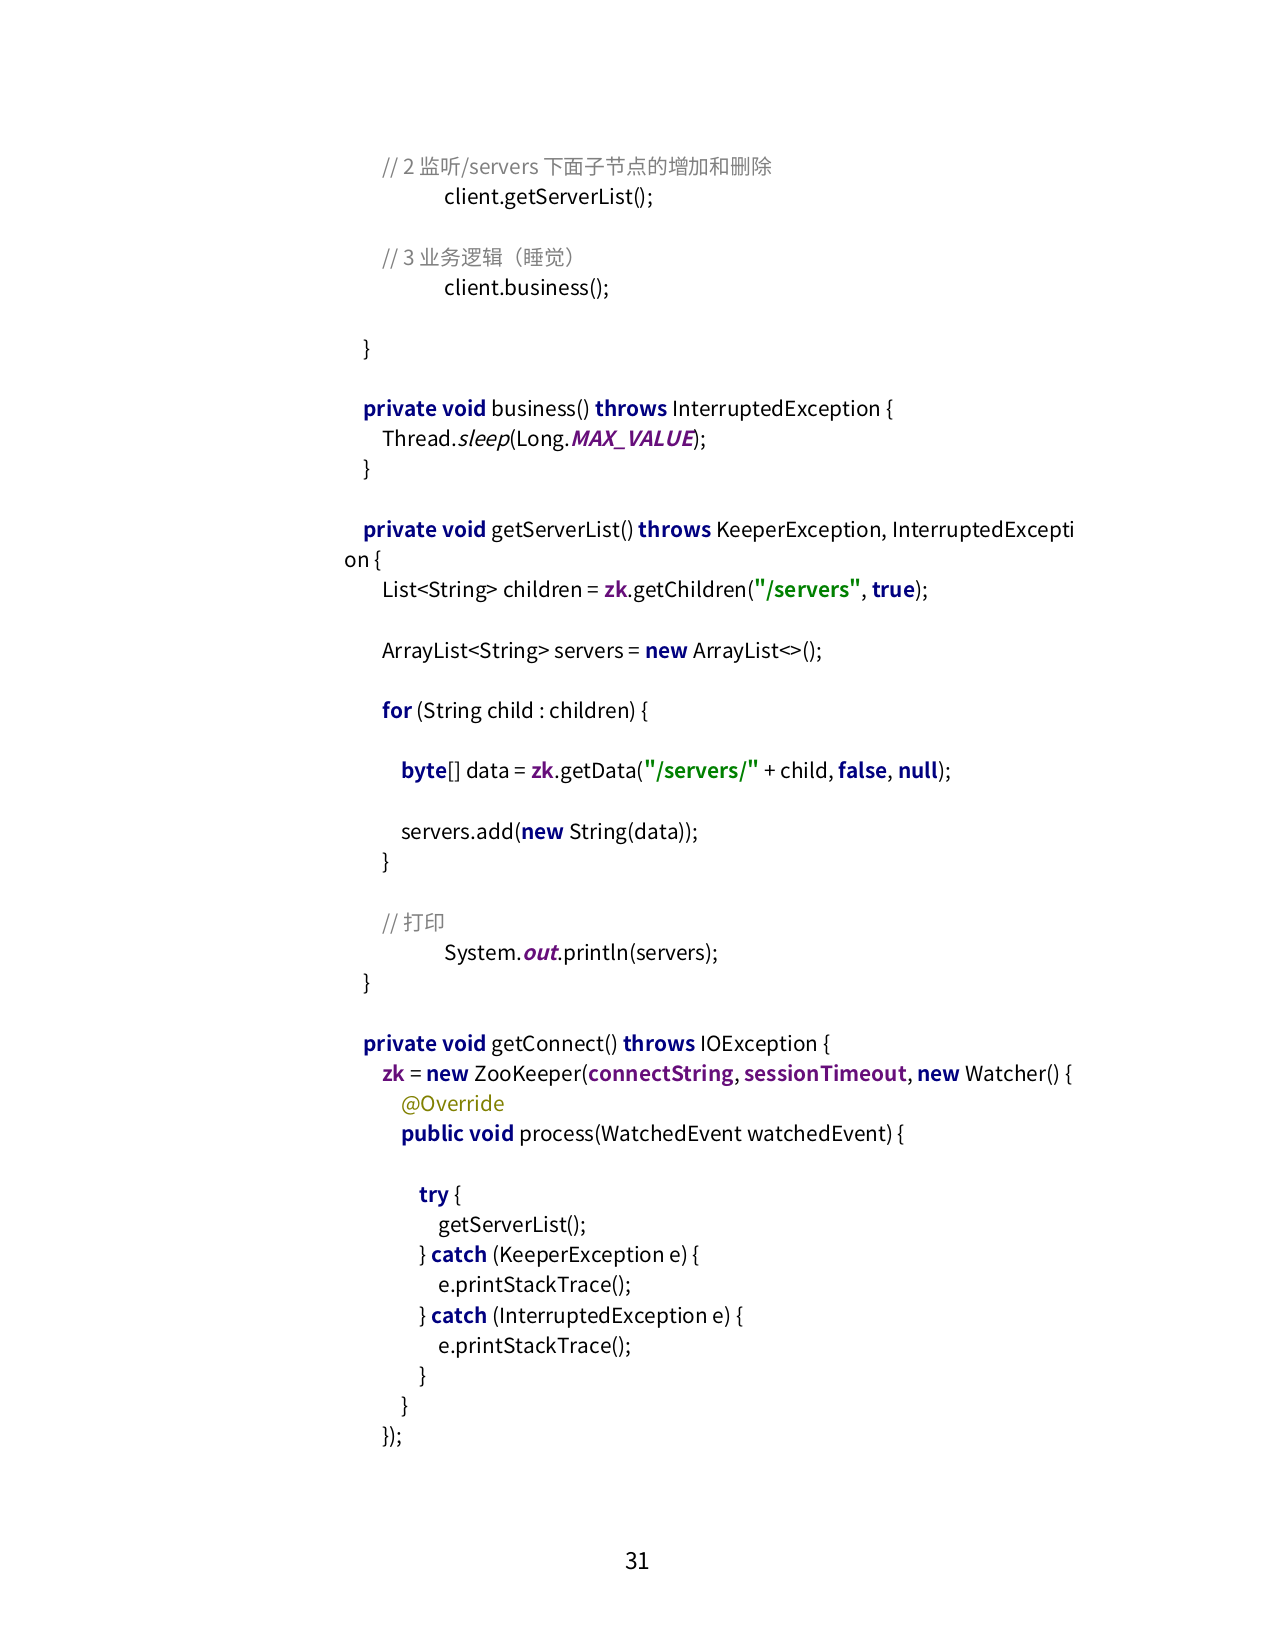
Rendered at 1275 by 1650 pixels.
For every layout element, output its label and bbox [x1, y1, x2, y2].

text [344, 150, 1087, 1450]
